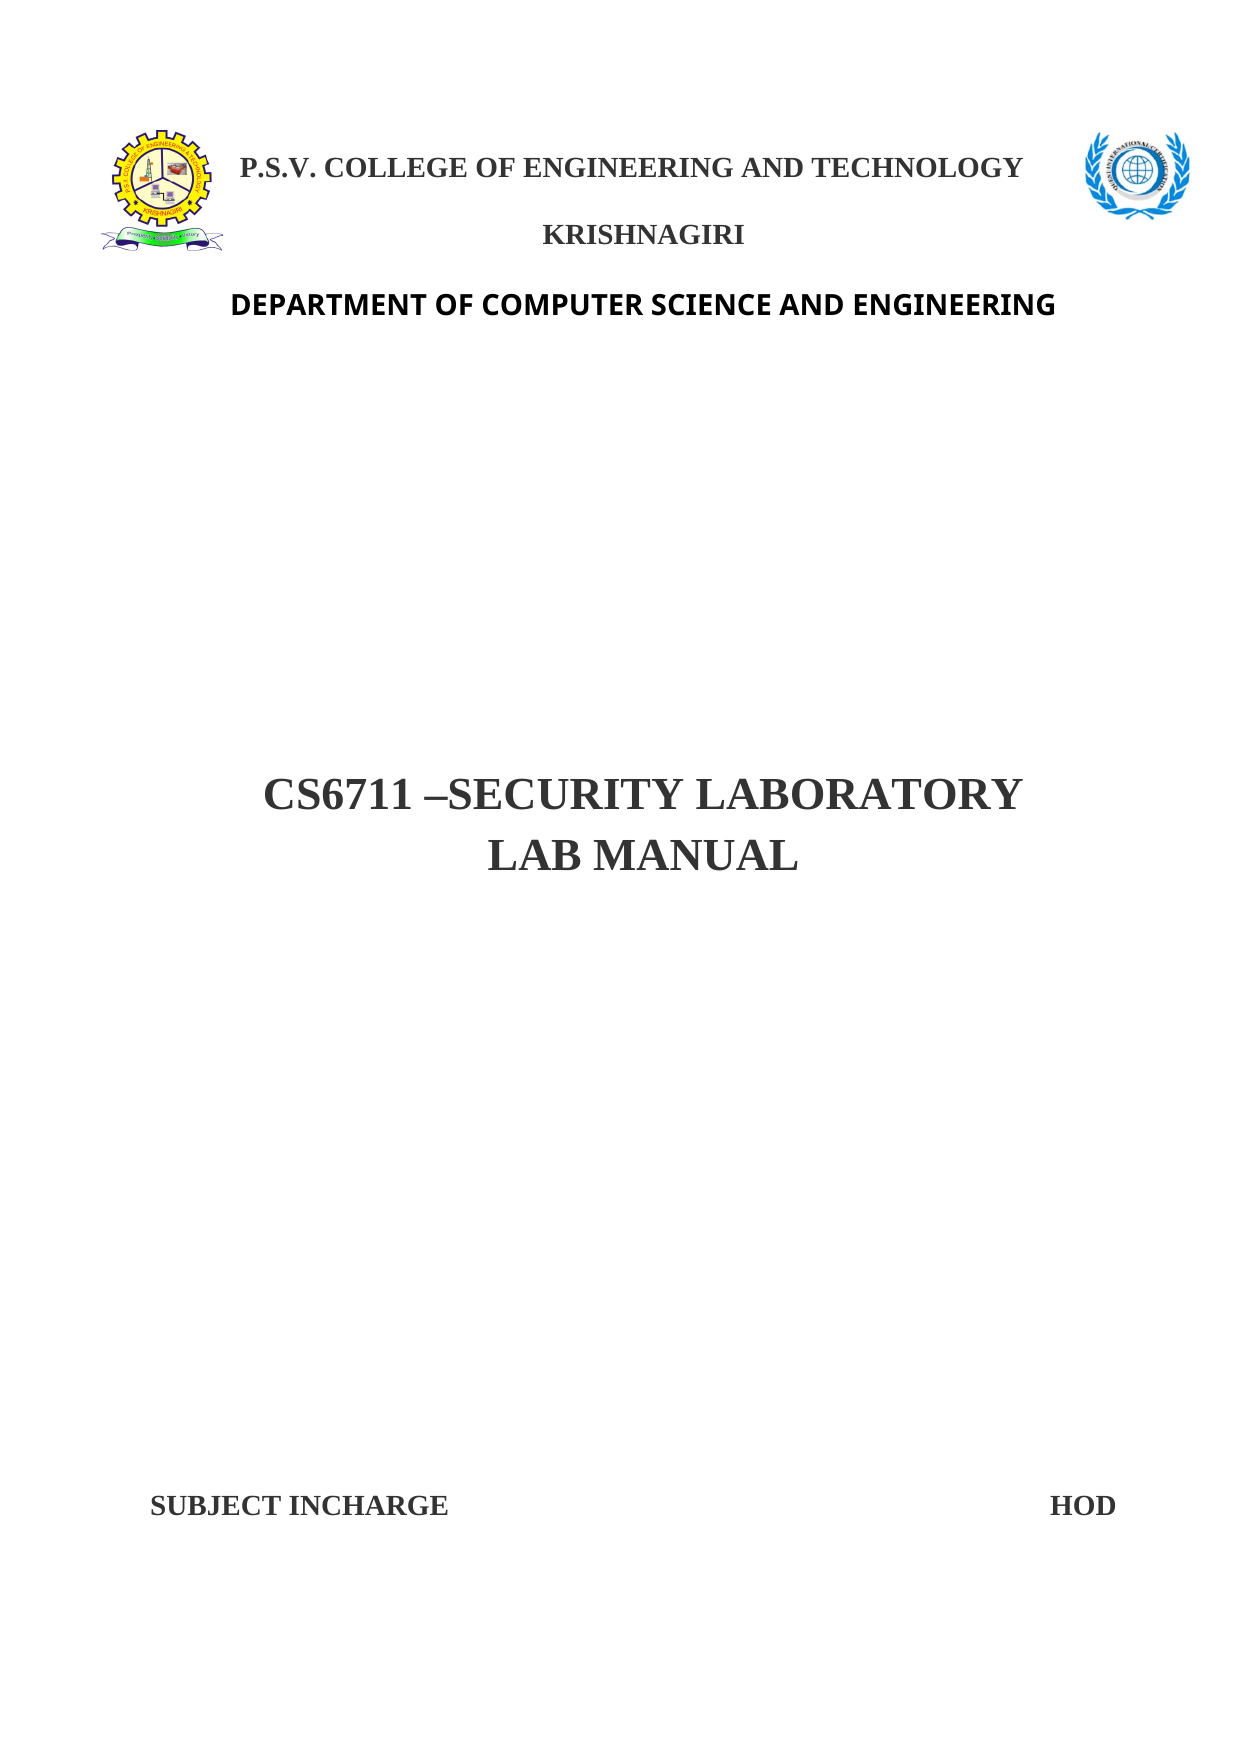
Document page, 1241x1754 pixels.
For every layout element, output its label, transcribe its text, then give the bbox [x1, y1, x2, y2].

picture [100, 130, 224, 251]
text DEPARTMENT OF COMPUTER SCIENCE AND ENGINEERING [150, 284, 1137, 324]
picture [1077, 111, 1200, 241]
text CS6711 –SECURITY LABORATORY [150, 767, 1137, 819]
text KRISHNAGIRI [224, 217, 1137, 251]
text SUBJECT INCHARGE HOD [150, 1488, 1137, 1521]
text LAB MANUAL [150, 827, 1137, 880]
text P.S.V. COLLEGE OF ENGINEERING AND TECHNOLOGY [224, 150, 1077, 183]
